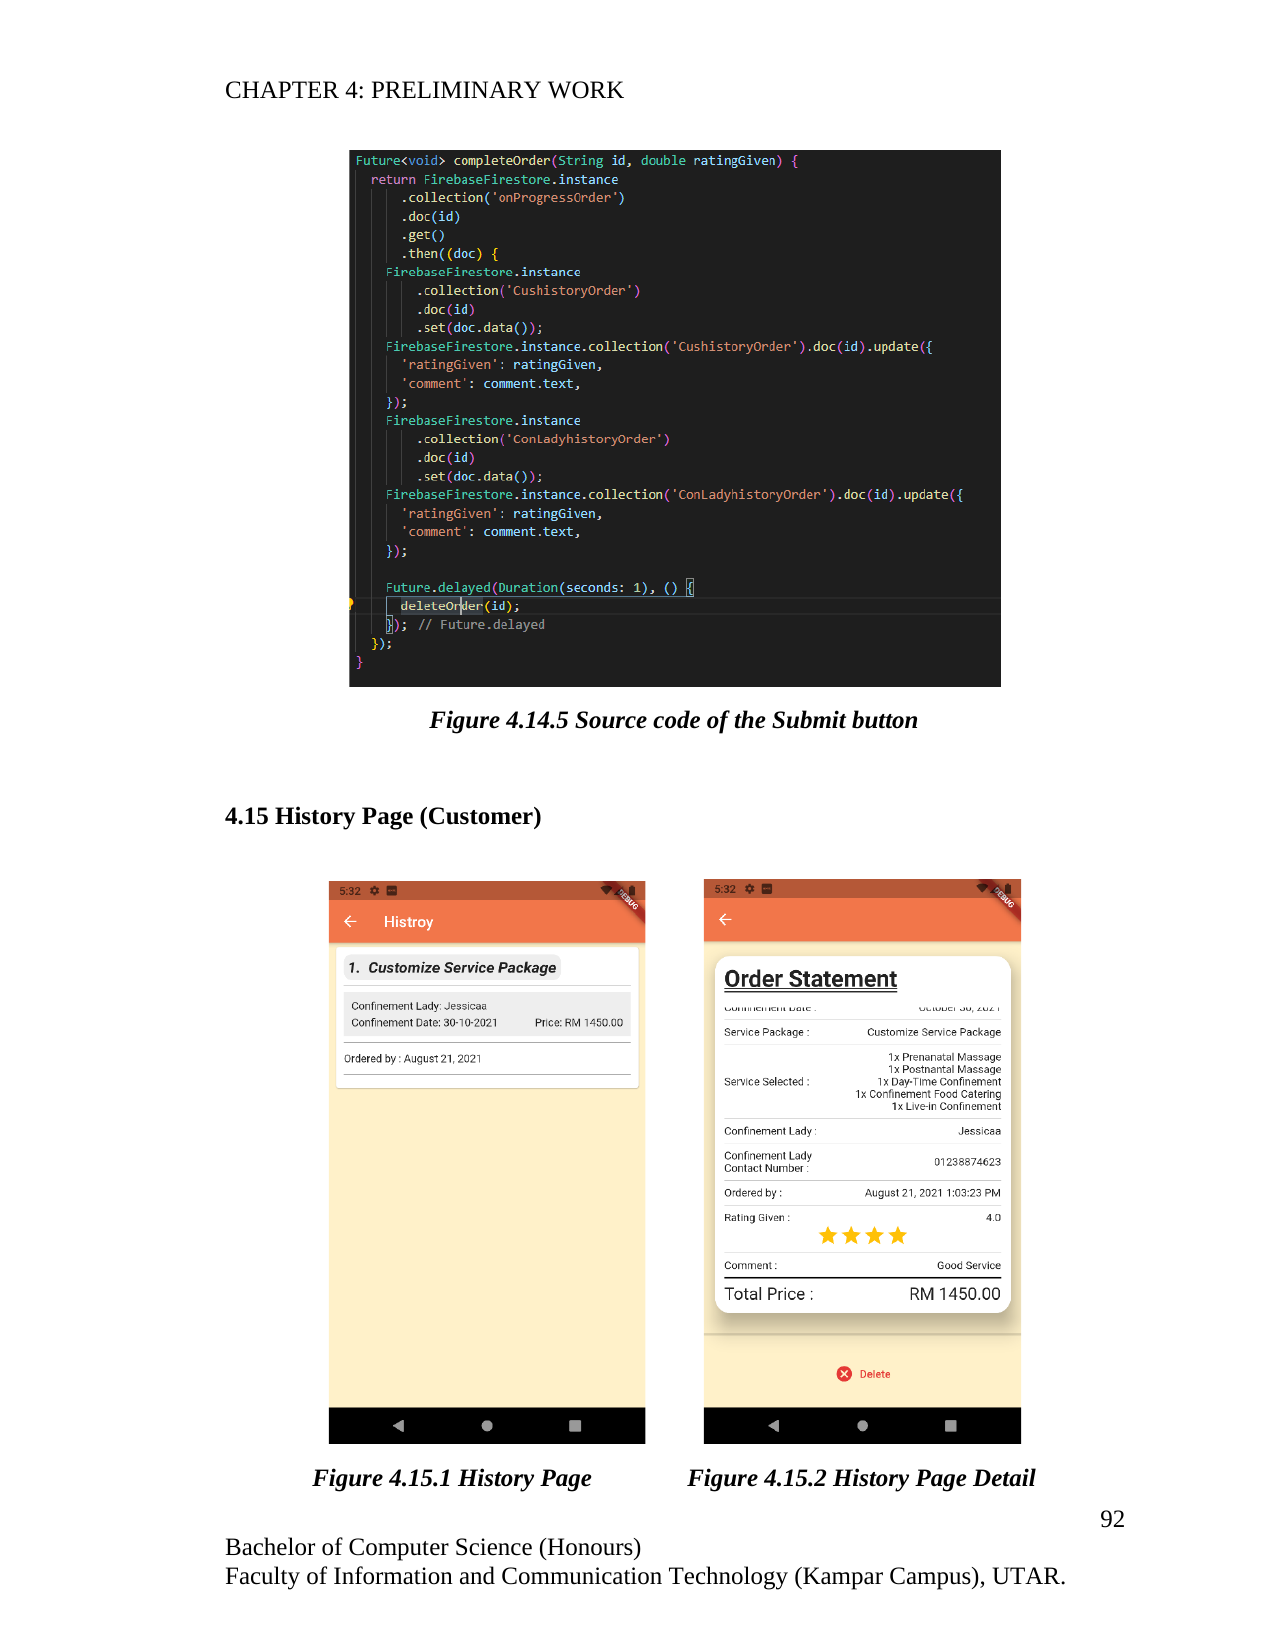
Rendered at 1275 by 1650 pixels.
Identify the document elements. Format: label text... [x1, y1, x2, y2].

text Figure 4.15.1 History Page Figure 4.15.2 History Page Detail [225, 1463, 1125, 1491]
picture [328, 881, 646, 1444]
subtitle 4.15 History Page (Customer) [225, 801, 1125, 830]
text Figure 4.14.5 Source code of the Submit button [225, 706, 1125, 734]
picture [349, 150, 1001, 687]
picture [703, 879, 1022, 1444]
